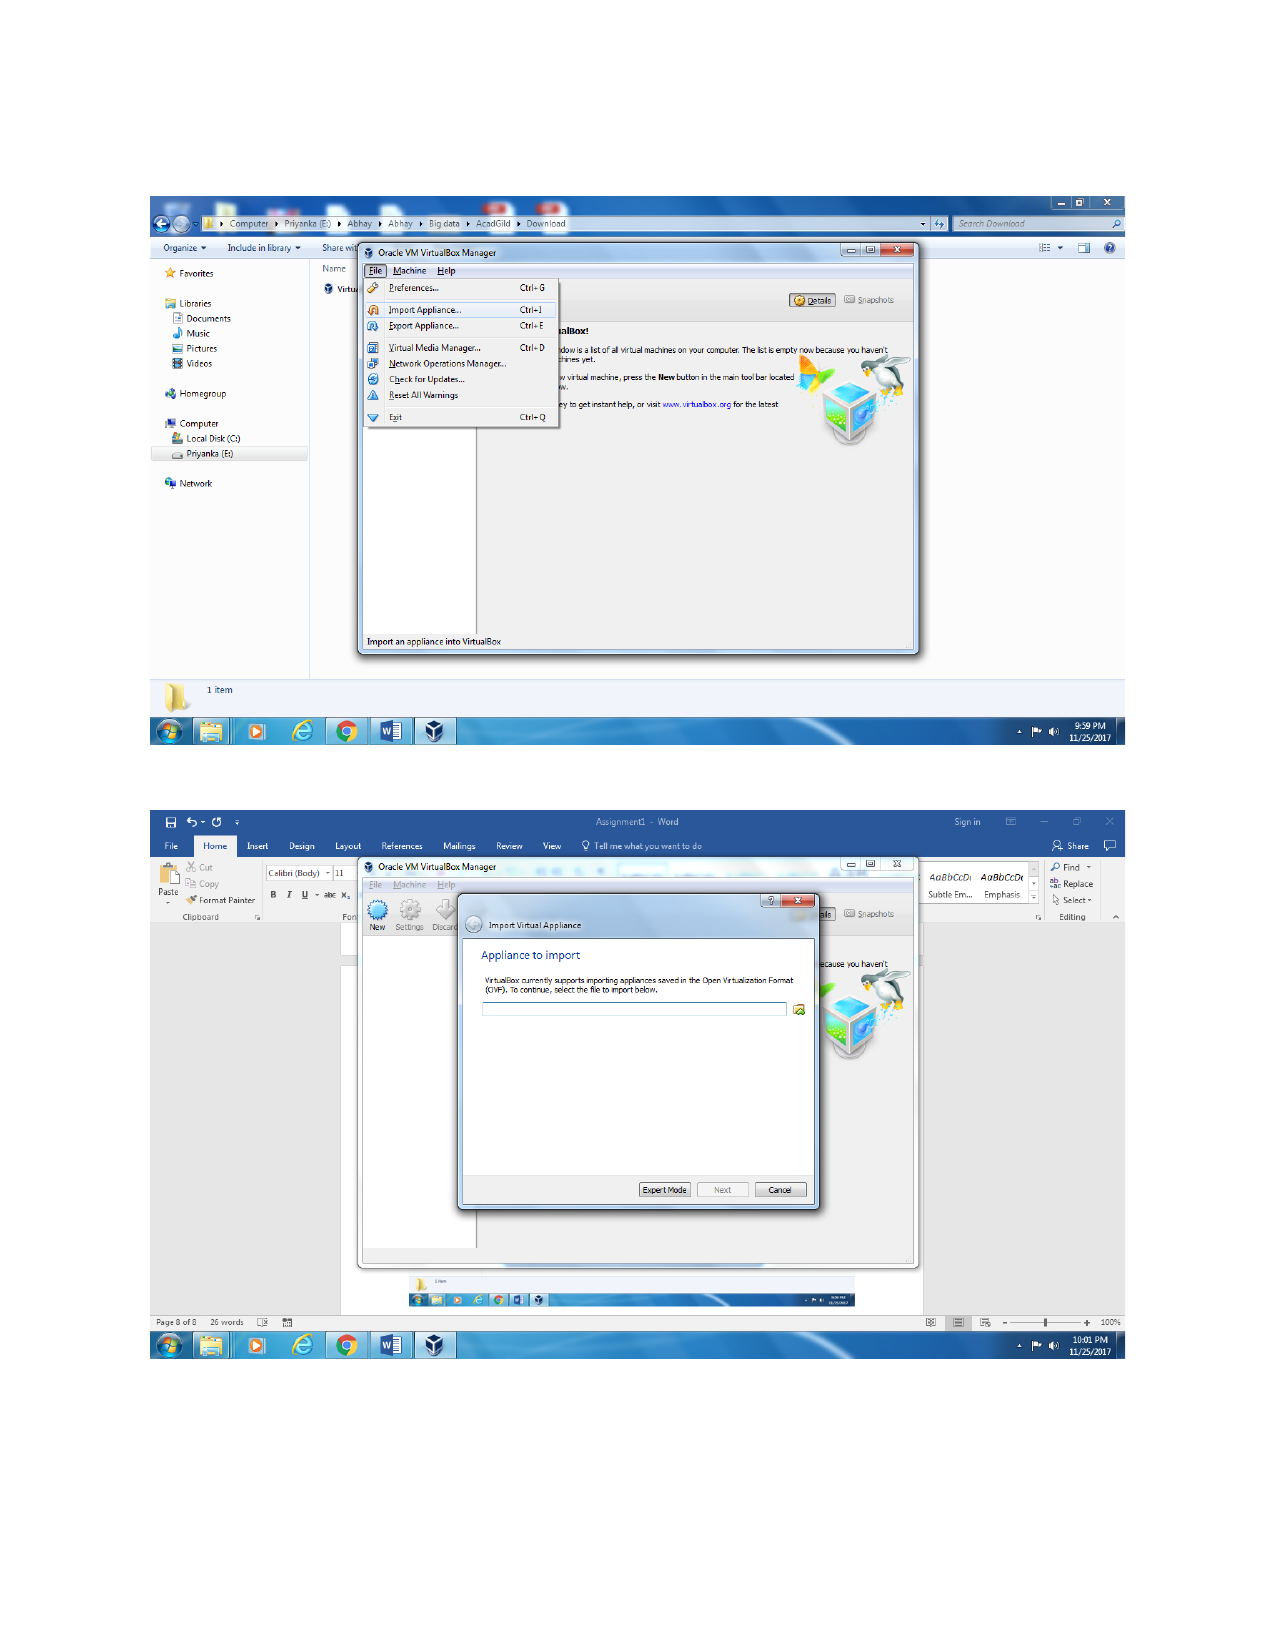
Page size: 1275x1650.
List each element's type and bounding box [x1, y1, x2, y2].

picture [150, 810, 1125, 1359]
picture [150, 196, 1125, 745]
